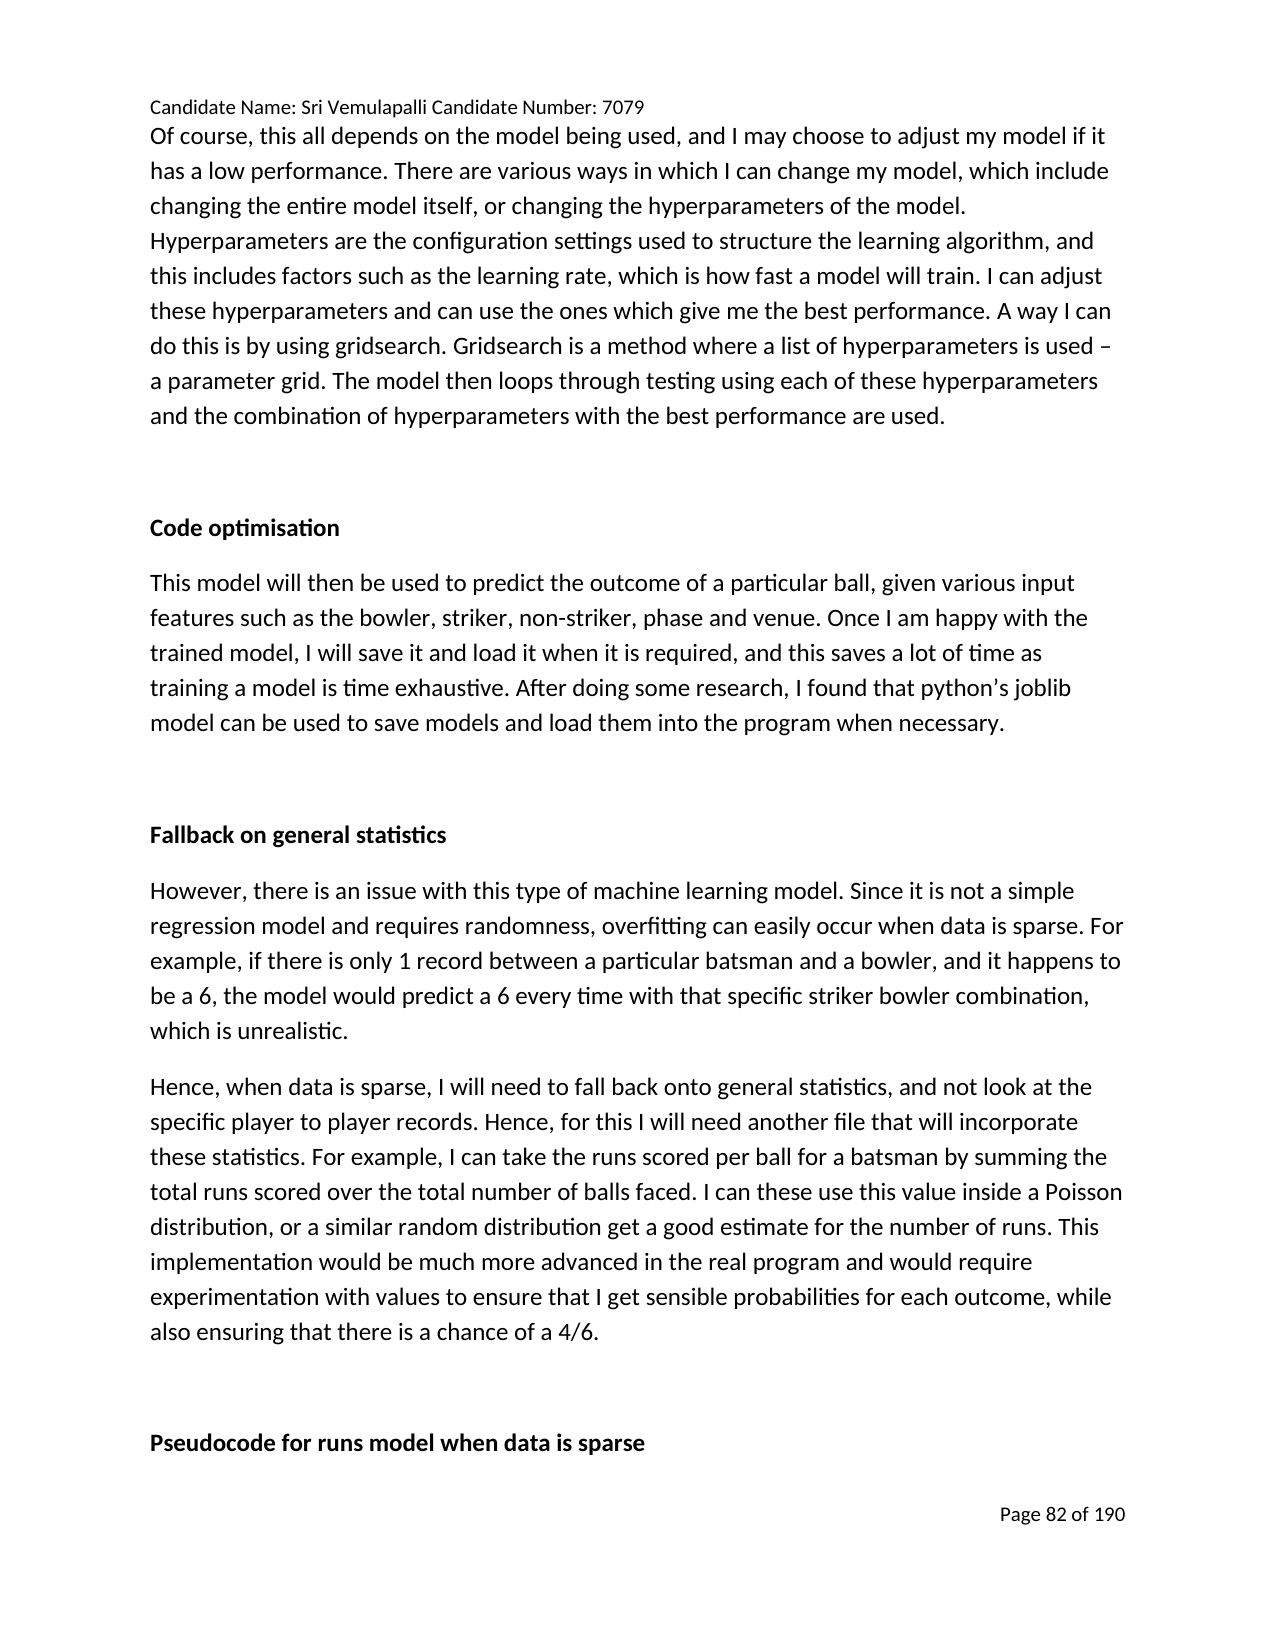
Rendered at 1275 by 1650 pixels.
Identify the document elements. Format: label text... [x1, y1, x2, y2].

text Hence, when data is sparse, I will need to fall back onto general statistics, and not look at the specific player to player records. Hence, for this I will need another file that will incorporate these statistics. For example, I can take the runs scored per ball for a batsman by summing the total runs scored over the total number of balls faced. I can these use this value inside a Poisson distribution, or a similar random distribution get a good estimate for the number of runs. This implementation would be much more advanced in the real program and would require experimentation with values to ensure that I get sensible probabilities for each outcome, while also ensuring that there is a chance of a 4/6. [150, 1071, 1125, 1346]
text Fallback on general statistics [150, 819, 1125, 850]
text Of course, this all depends on the model being used, and I may choose to adjust my model if it has a low performance. There are various ways in which I can change my model, which include changing the entire model itself, or changing the hyperparameters of the model. Hyperparameters are the configuration settings used to structure the learning algorithm, and this includes factors such as the learning rate, which is how fast a model will train. I can adjust these hyperparameters and can use the ones which give me the best performance. A way I can do this is by using gridsearch. Gridsearch is a method where a list of hyperparameters is used – a parameter grid. The model then loops through testing using each of these hyperparameters and the combination of hyperparameters with the best performance are used. [150, 120, 1125, 431]
text Code optimisation [150, 512, 1125, 542]
text Pseudocode for runs model when data is sparse [150, 1427, 1125, 1458]
text However, there is an issue with this type of machine learning model. Since it is not a simple regression model and requires randomness, overfitting can easily occur when data is sparse. For example, if there is only 1 record between a particular batsman and a bowler, and it happens to be a 6, the model would predict a 6 every time with that specific striker bowler combination, which is unrealistic. [150, 875, 1125, 1046]
text This model will then be used to predict the outcome of a particular ball, given various input features such as the bowler, striker, non-striker, phase and venue. Once I am happy with the trained model, I will save it and load it when it is required, and this saves a lot of time as training a model is time exhaustive. After doing some research, I found that python’s joblib model can be used to save models and load them into the program when necessary. [150, 567, 1125, 738]
